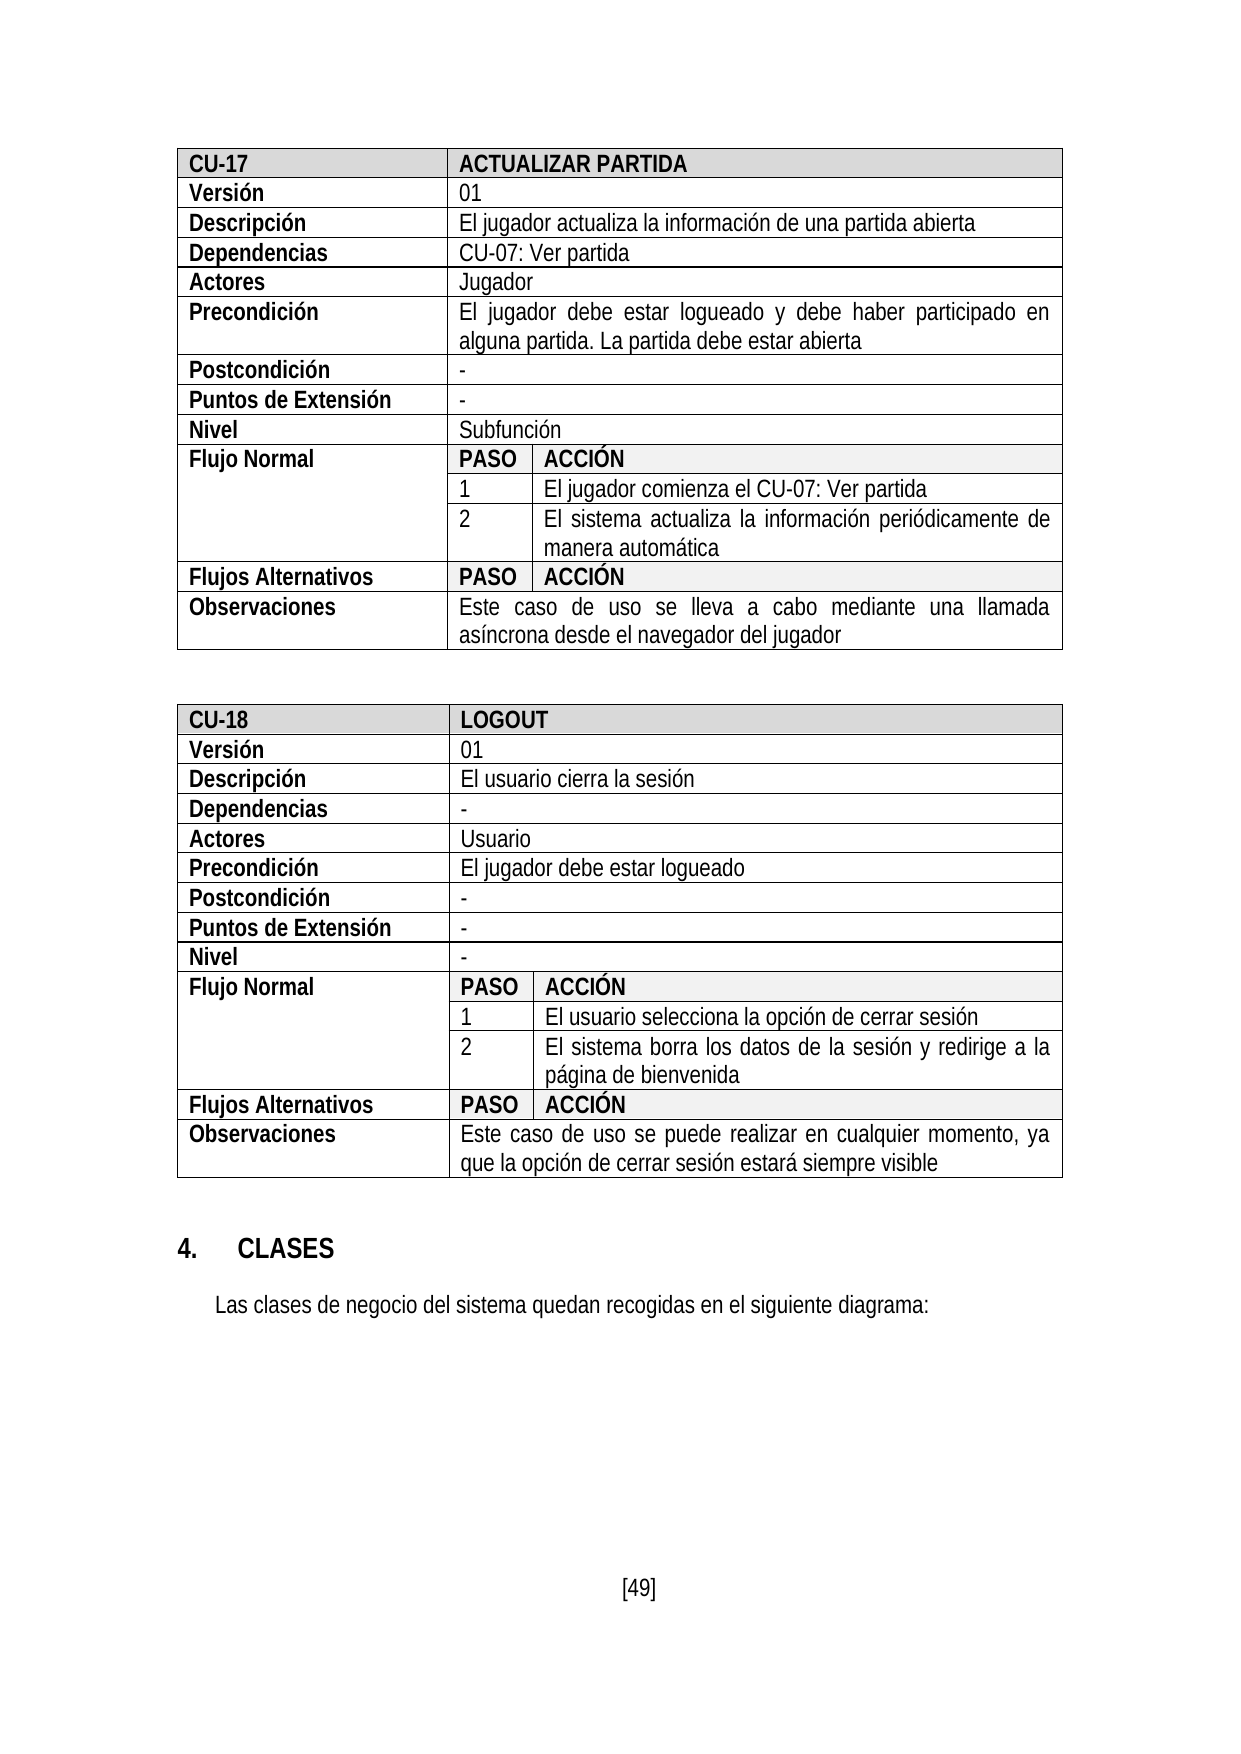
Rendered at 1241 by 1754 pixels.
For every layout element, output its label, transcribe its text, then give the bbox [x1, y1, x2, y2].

table_cell Puntos de Extensión [178, 385, 447, 414]
subtitle CLASES [177, 1231, 1063, 1265]
table_cell Este caso de uso se puede realizar en cualquier momento, ya que la opción de cerrar sesión estará siempre visible [450, 1120, 1062, 1177]
table_cell Versión [178, 178, 447, 207]
table_cell Observaciones [178, 1120, 449, 1177]
table_cell 1 [448, 474, 532, 503]
table_cell 1 [450, 1002, 533, 1030]
table_cell Este caso de uso se lleva a cabo mediante una llamada asíncrona desde el navegador del jugador [448, 592, 1062, 649]
table_cell 2 [450, 1031, 533, 1089]
table_cell 01 [450, 735, 1062, 763]
table_cell PASO [448, 445, 532, 473]
table_cell Versión [178, 735, 449, 763]
table_cell Nivel [178, 415, 447, 443]
table_cell CU-07: Ver partida [448, 238, 1062, 266]
table_cell - [450, 883, 1062, 912]
table_cell - [450, 794, 1062, 823]
table_cell El jugador debe estar logueado y debe haber participado en alguna partida. La partida debe estar abierta [448, 297, 1062, 354]
table_cell Flujo Normal [178, 972, 449, 1089]
table_cell El usuario cierra la sesión [450, 764, 1062, 793]
table_cell ACCIÓN [533, 562, 1062, 591]
table_cell Descripción [178, 764, 449, 793]
table_cell Puntos de Extensión [178, 913, 449, 941]
table_cell ACCIÓN [534, 1090, 1062, 1118]
table_cell Flujos Alternativos [178, 1090, 449, 1118]
table_cell Jugador [448, 268, 1062, 296]
table_cell Actores [178, 824, 449, 852]
table_cell PASO [448, 562, 532, 591]
table_cell Dependencias [178, 238, 447, 266]
text Las clases de negocio del sistema quedan recogidas en el siguiente diagrama: [177, 1290, 1063, 1318]
table_cell Usuario [450, 824, 1062, 852]
table_cell 2 [448, 504, 532, 561]
table_cell ACCIÓN [533, 445, 1062, 473]
table_cell - [448, 355, 1062, 384]
table_cell El jugador debe estar logueado [450, 853, 1062, 882]
table_cell Dependencias [178, 794, 449, 823]
table_cell El sistema actualiza la información periódicamente de manera automática [533, 504, 1062, 561]
table_cell 01 [448, 178, 1062, 207]
table_header CU-18 [178, 705, 449, 733]
table_cell El sistema borra los datos de la sesión y redirige a la página de bienvenida [534, 1031, 1062, 1089]
table_cell Postcondición [178, 355, 447, 384]
table_cell Postcondición [178, 883, 449, 912]
table_cell Precondición [178, 297, 447, 354]
table_cell Observaciones [178, 592, 447, 649]
table_cell - [450, 913, 1062, 941]
table_cell El jugador actualiza la información de una partida abierta [448, 208, 1062, 237]
table_cell El usuario selecciona la opción de cerrar sesión [534, 1002, 1062, 1030]
table_cell - [450, 943, 1062, 971]
table_cell Flujo Normal [178, 445, 447, 561]
table_cell El jugador comienza el CU-07: Ver partida [533, 474, 1062, 503]
table_cell Flujos Alternativos [178, 562, 447, 591]
table_header ACTUALIZAR PARTIDA [448, 149, 1062, 177]
table_cell PASO [450, 972, 533, 1001]
table_cell Nivel [178, 943, 449, 971]
table_cell Descripción [178, 208, 447, 237]
table_cell PASO [450, 1090, 533, 1118]
table_cell Precondición [178, 853, 449, 882]
table_cell - [448, 385, 1062, 414]
table_cell Subfunción [448, 415, 1062, 443]
table_cell Actores [178, 268, 447, 296]
table_header CU-17 [178, 149, 447, 177]
table_cell ACCIÓN [534, 972, 1062, 1001]
table_header LOGOUT [450, 705, 1062, 733]
